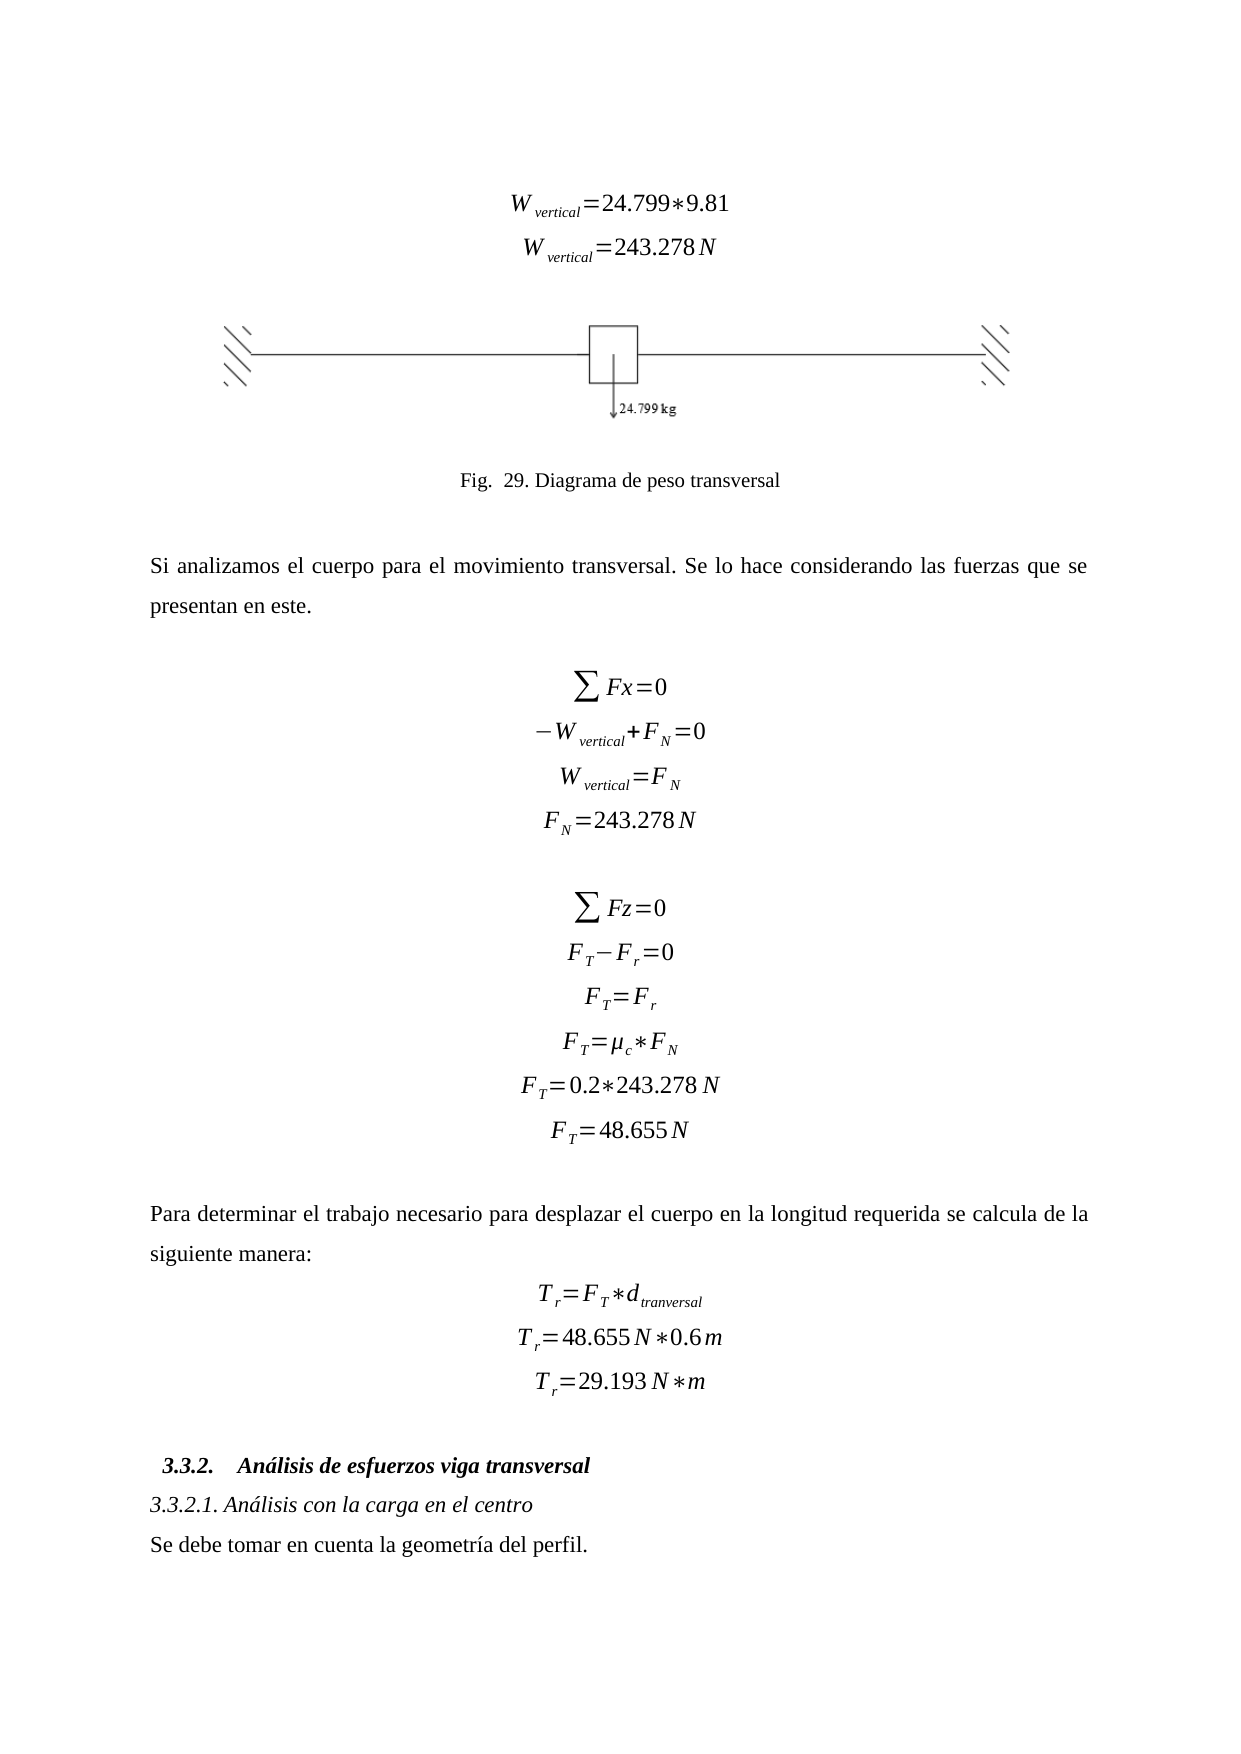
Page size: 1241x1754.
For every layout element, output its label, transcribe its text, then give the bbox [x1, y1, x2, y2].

text Si analizamos el cuerpo para el movimiento transversal. Se lo hace considerando las fuerzas que se presentan en este. [150, 552, 1090, 618]
picture [208, 278, 1033, 455]
text Se debe tomar en cuenta la geometría del perfil. [150, 1531, 1090, 1557]
text Fig. 29. Diagrama de peso transversal [150, 468, 1090, 492]
subtitle Análisis de esfuerzos viga transversal [162, 1452, 1090, 1478]
subtitle Análisis con la carga en el centro [150, 1492, 1090, 1518]
text Para determinar el trabajo necesario para desplazar el cuerpo en la longitud requerida se calcula de la siguiente manera: [150, 1200, 1090, 1266]
